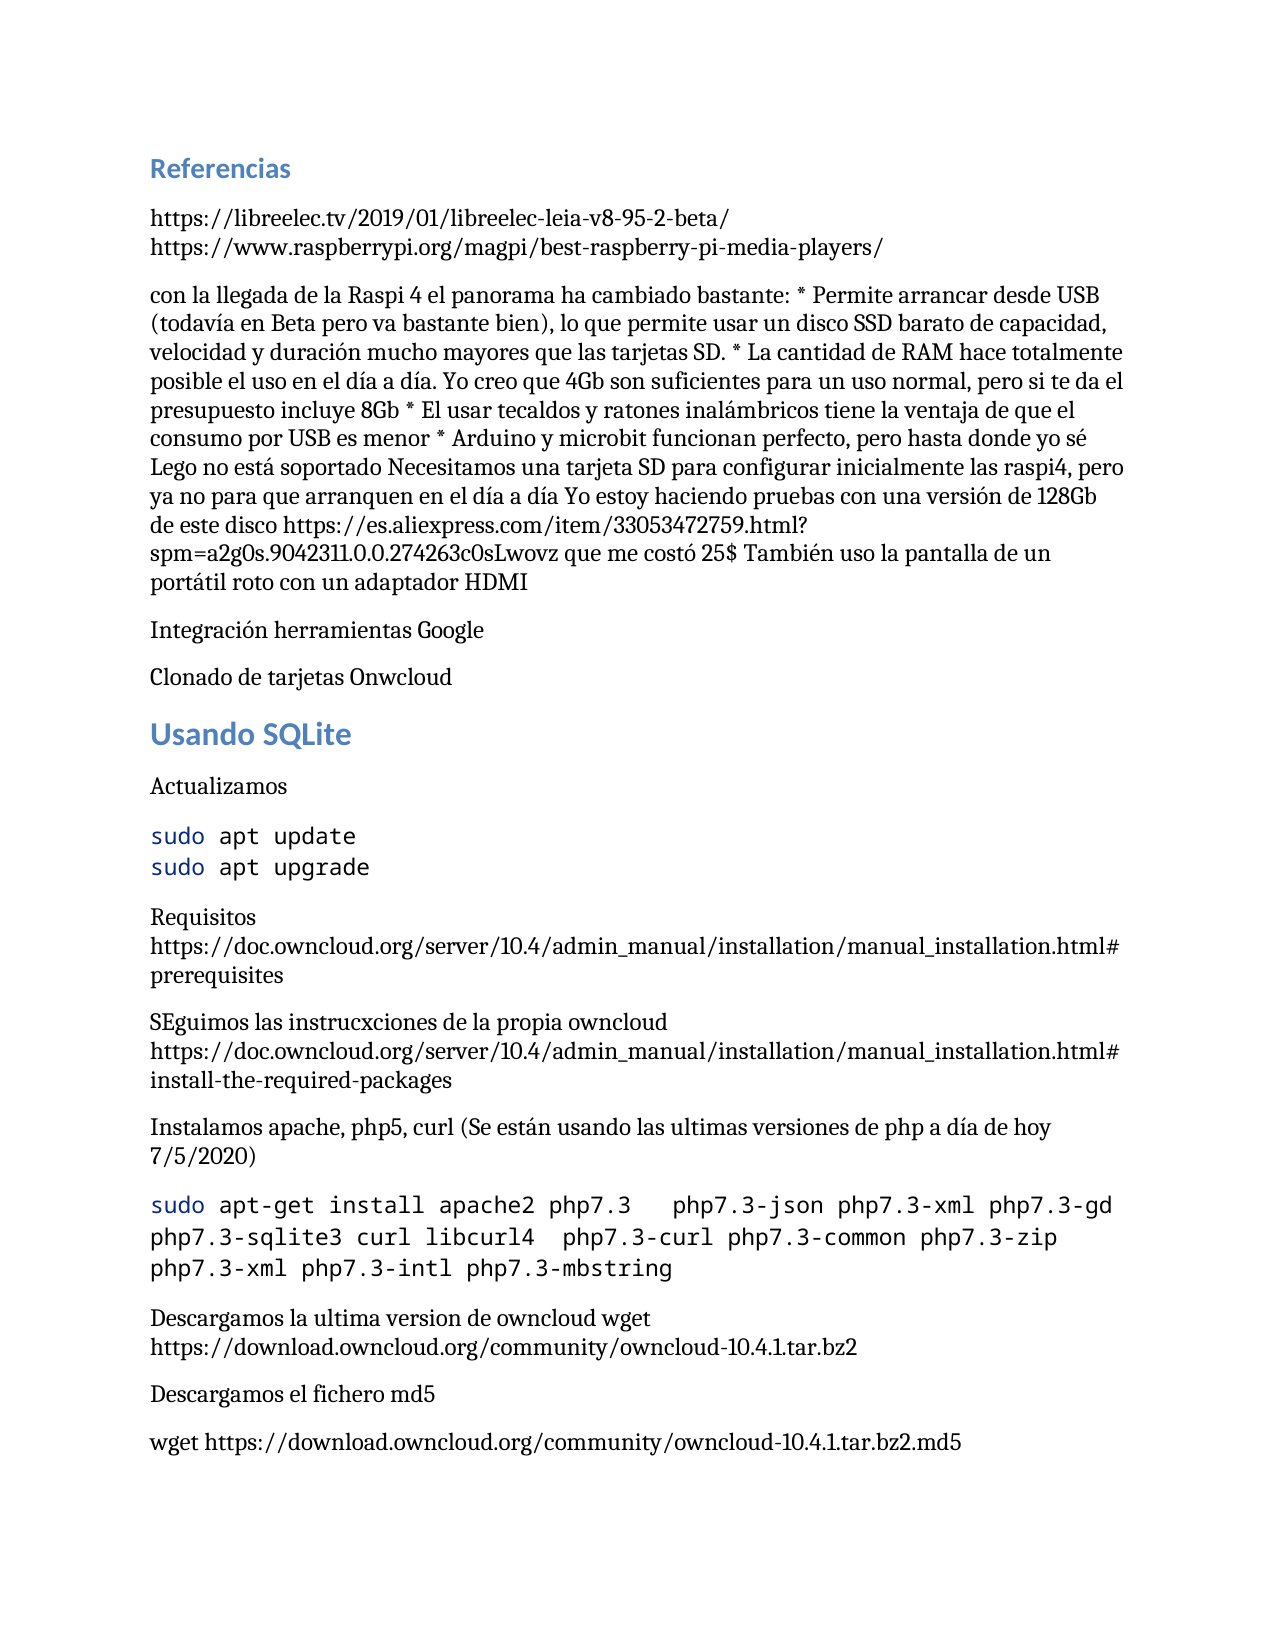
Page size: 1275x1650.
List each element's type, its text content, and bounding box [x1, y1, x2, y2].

text Actualizamos [150, 772, 1125, 801]
text sudo apt update sudo apt upgrade [150, 820, 1125, 882]
text Instalamos apache, php5, curl (Se están usando las ultimas versiones de php a día de hoy 7/5/2020) [150, 1113, 1125, 1171]
text SEguimos las instrucxciones de la propia owncloud https://doc.owncloud.org/server/10.4/admin_manual/installation/manual_installation.html#install-the-required-packages [150, 1008, 1125, 1094]
text Descargamos la ultima version de owncloud wget https://download.owncloud.org/community/owncloud-10.4.1.tar.bz2 [150, 1304, 1125, 1361]
text con la llegada de la Raspi 4 el panorama ha cambiado bastante: * Permite arrancar desde USB (todavía en Beta pero va bastante bien), lo que permite usar un disco SSD barato de capacidad, velocidad y duración mucho mayores que las tarjetas SD. * La cantidad de RAM hace totalmente posible el uso en el día a día. Yo creo que 4Gb son suficientes para un uso normal, pero si te da el presupuesto incluye 8Gb * El usar tecaldos y ratones inalámbricos tiene la ventaja de que el consumo por USB es menor * Arduino y microbit funcionan perfecto, pero hasta donde yo sé Lego no está soportado Necesitamos una tarjeta SD para configurar inicialmente las raspi4, pero ya no para que arranquen en el día a día Yo estoy haciendo pruebas con una versión de 128Gb de este disco https://es.aliexpress.com/item/33053472759.html?spm=a2g0s.9042311.0.0.274263c0sLwovz que me costó 25$ También uso la pantalla de un portátil roto con un adaptador HDMI [150, 281, 1125, 597]
text Descargamos el fichero md5 [150, 1380, 1125, 1409]
text https://libreelec.tv/2019/01/libreelec-leia-v8-95-2-beta/ https://www.raspberrypi.org/magpi/best-raspberry-pi-media-players/ [150, 204, 1125, 262]
text sudo apt-get install apache2 php7.3 php7.3-json php7.3-xml php7.3-gd php7.3-sqlite3 curl libcurl4 php7.3-curl php7.3-common php7.3-zip php7.3-xml php7.3-intl php7.3-mbstring [150, 1189, 1125, 1283]
text Integración herramientas Google [150, 616, 1125, 644]
subtitle Referencias [150, 150, 1125, 186]
subtitle Usando SQLite [150, 713, 1125, 753]
text Clonado de tarjetas Onwcloud [150, 663, 1125, 692]
text Requisitos https://doc.owncloud.org/server/10.4/admin_manual/installation/manual_installation.html#prerequisites [150, 903, 1125, 989]
text wget https://download.owncloud.org/community/owncloud-10.4.1.tar.bz2.md5 [150, 1428, 1125, 1456]
